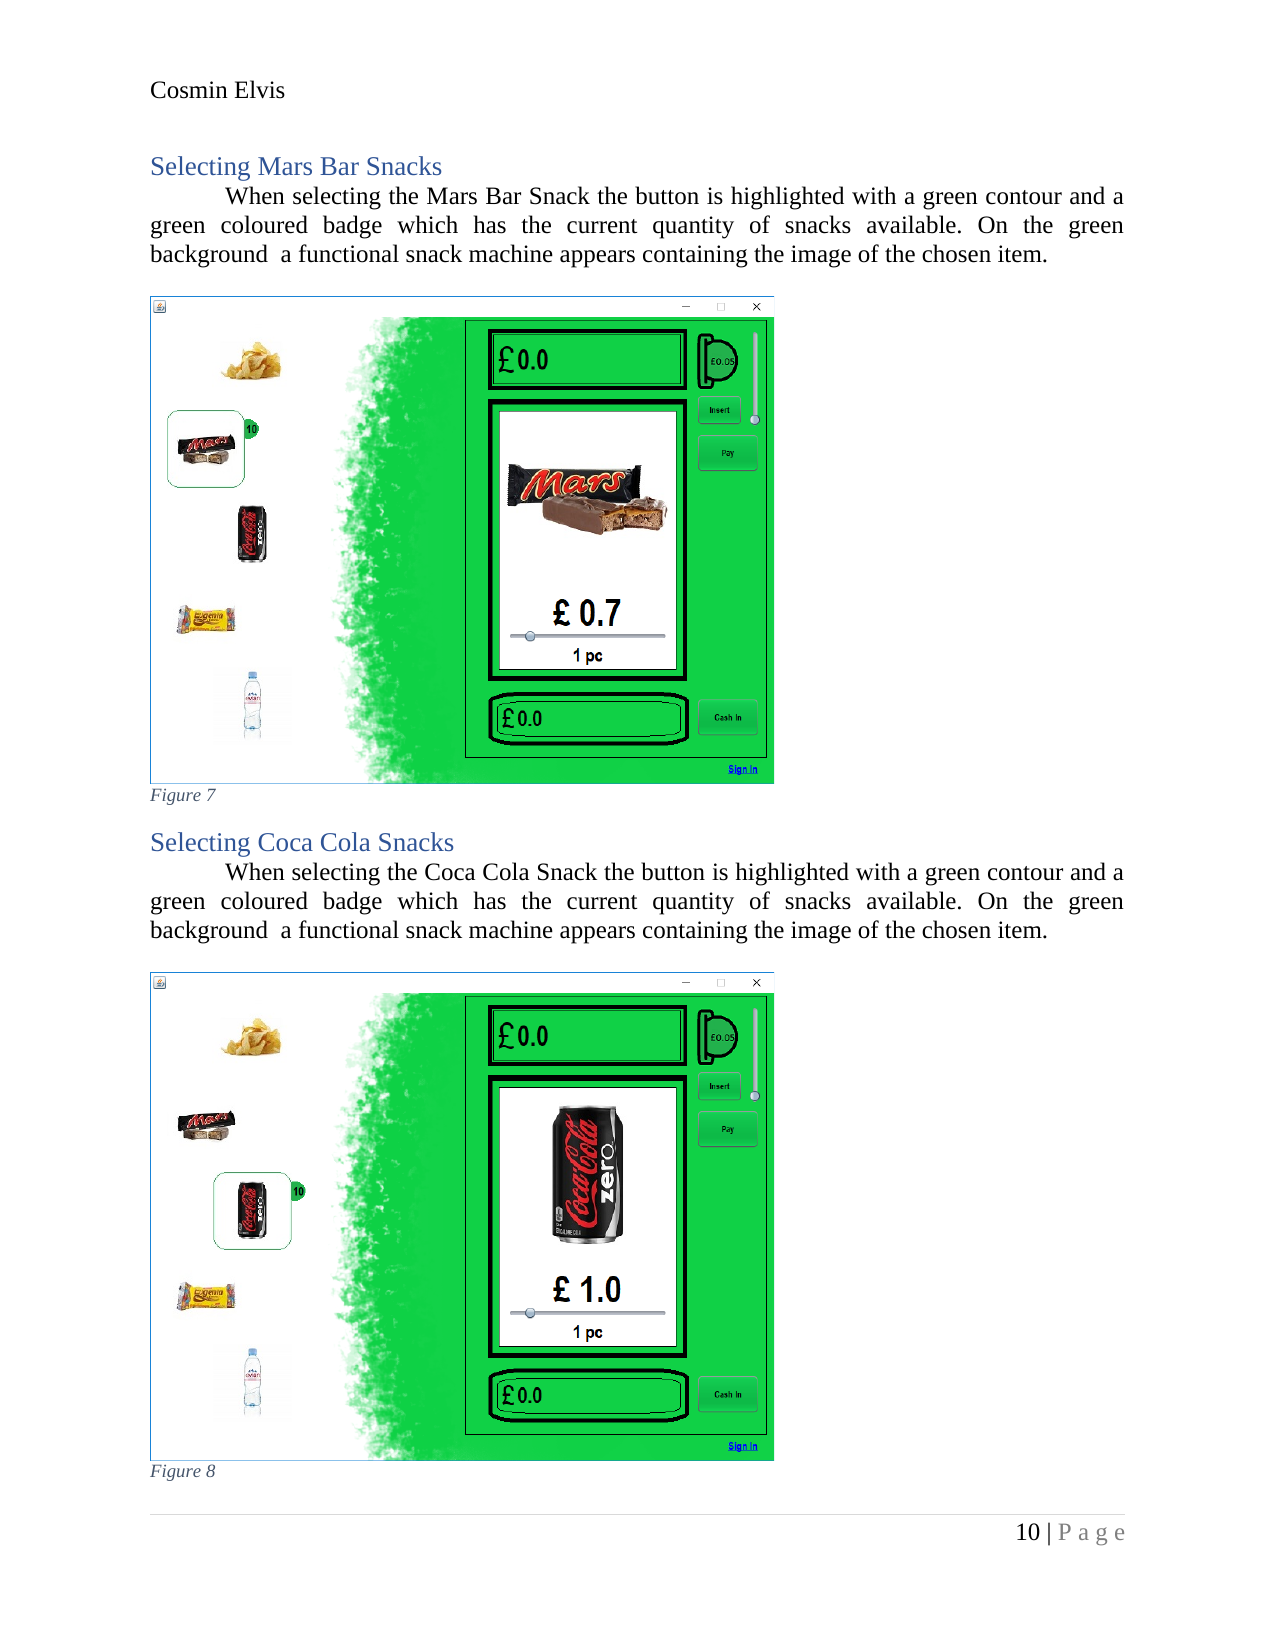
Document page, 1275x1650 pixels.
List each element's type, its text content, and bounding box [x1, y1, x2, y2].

text Figure 8 [150, 1460, 1125, 1482]
picture [150, 972, 775, 1461]
text When selecting the Coca Cola Snack the button is highlighted with a green contour and a green coloured badge which has the current quantity of snacks available. On the green background a functional snack machine appears containing the image of the chosen item. [150, 857, 1125, 944]
text When selecting the Mars Bar Snack the button is highlighted with a green contour and a green coloured badge which has the current quantity of snacks available. On the green background a functional snack machine appears containing the image of the chosen item. [150, 181, 1125, 267]
text Figure 7 [150, 784, 1125, 806]
picture [150, 296, 775, 784]
subtitle Selecting Mars Bar Snacks [150, 150, 1125, 181]
subtitle Selecting Coca Cola Snacks [150, 826, 1125, 857]
